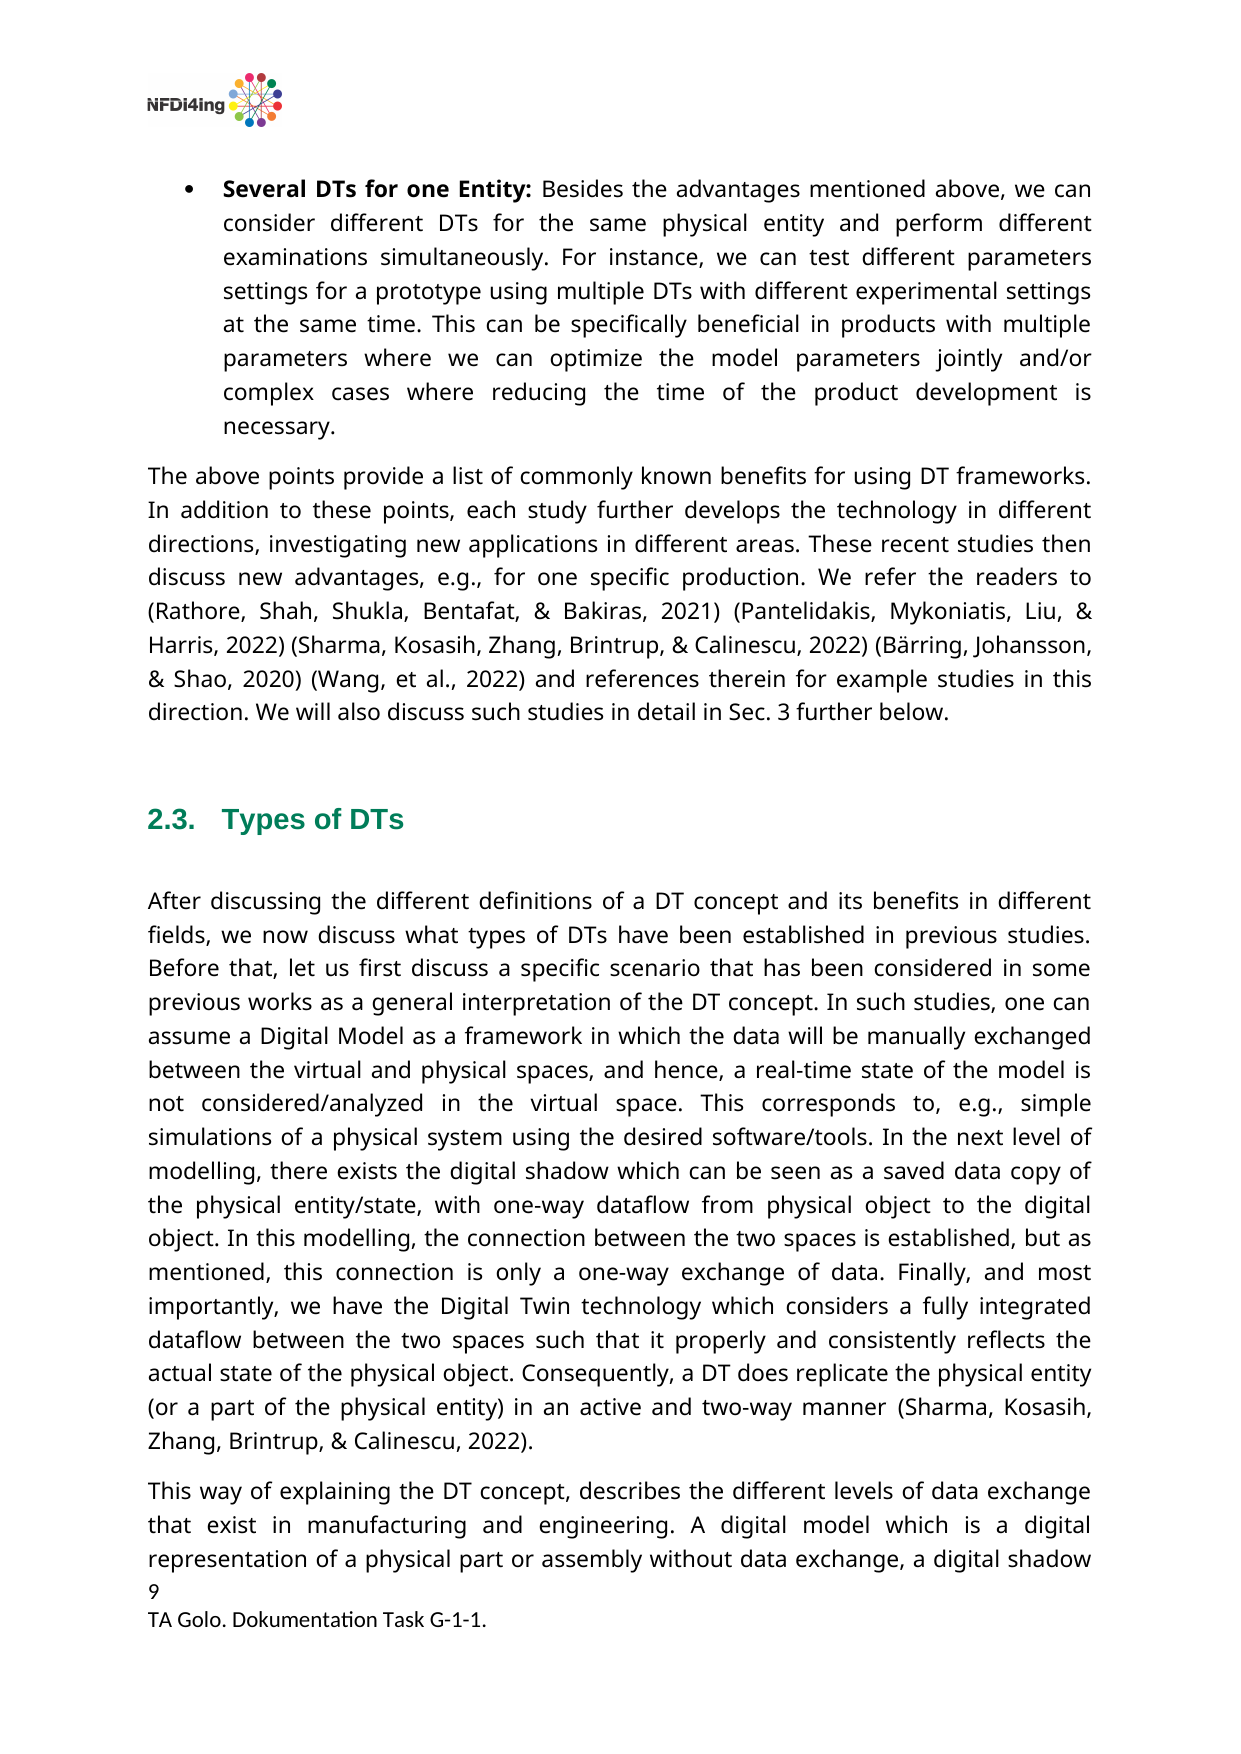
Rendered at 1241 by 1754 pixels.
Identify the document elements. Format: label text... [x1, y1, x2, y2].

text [148, 1475, 1093, 1574]
text After discussing the different definitions of a DT concept and its benefits in different fields, we now discuss what types of DTs have been established in previous studies. Before that, let us first discuss a specific scenario that has been considered in some previous works as a general interpretation of the DT concept. In such studies, one can assume a Digital Model as a framework in which the data will be manually exchanged between the virtual and physical spaces, and hence, a real-time state of the model is not considered/analyzed in the virtual space. This corresponds to, e.g., simple simulations of a physical system using the desired software/tools. In the next level of modelling, there exists the digital shadow which can be seen as a saved data copy of the physical entity/state, with one-way dataflow from physical object to the digital object. In this modelling, the connection between the two spaces is established, but as mentioned, this connection is only a one-way exchange of data. Finally, and most importantly, we have the Digital Twin technology which considers a fully integrated dataflow between the two spaces such that it properly and consistently reflects the actual state of the physical object. Consequently, a DT does replicate the physical entity (or a part of the physical entity) in an active and two-way manner . [148, 885, 1093, 1456]
picture [147, 73, 282, 127]
list Several DTs for one Entity: Besides the advantages mentioned above, we can consider different DTs for the same physical entity and perform different examinations simultaneously. For instance, we can test different parameters settings for a prototype using multiple DTs with different experimental settings at the same time. This can be specifically beneficial in products with multiple parameters where we can optimize the model parameters jointly and/or complex cases where reducing the time of the product development is necessary. [185, 173, 1093, 441]
text The above points provide a list of commonly known benefits for using DT frameworks. In addition to these points, each study further develops the technology in different directions, investigating new applications in different areas. These recent studies then discuss new advantages, e.g., for one specific production. We refer the readers to and references therein for example studies in this direction. We will also discuss such studies in detail in Sec. 3 further below.Formularende [148, 460, 1093, 727]
subtitle Types of DTs [147, 802, 1093, 835]
